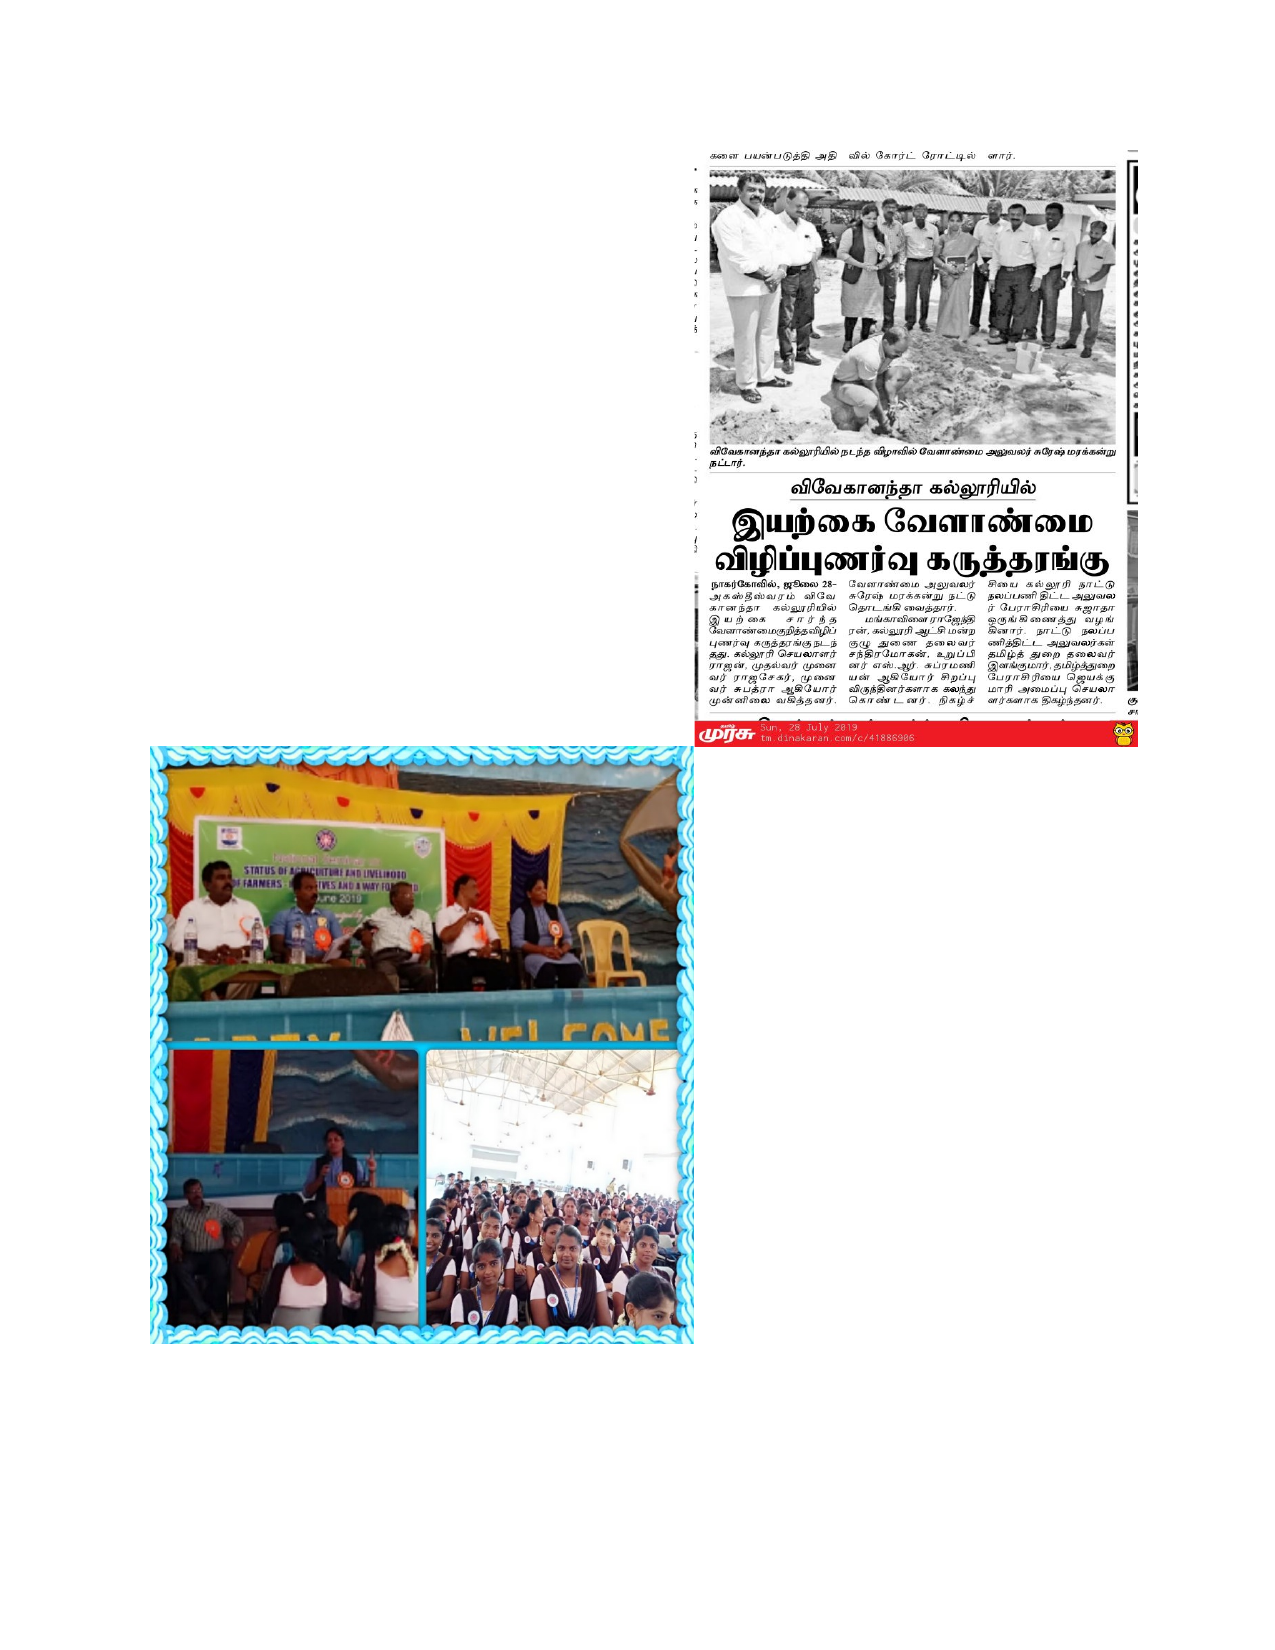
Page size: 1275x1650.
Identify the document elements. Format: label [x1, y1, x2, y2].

picture [150, 150, 1138, 1344]
